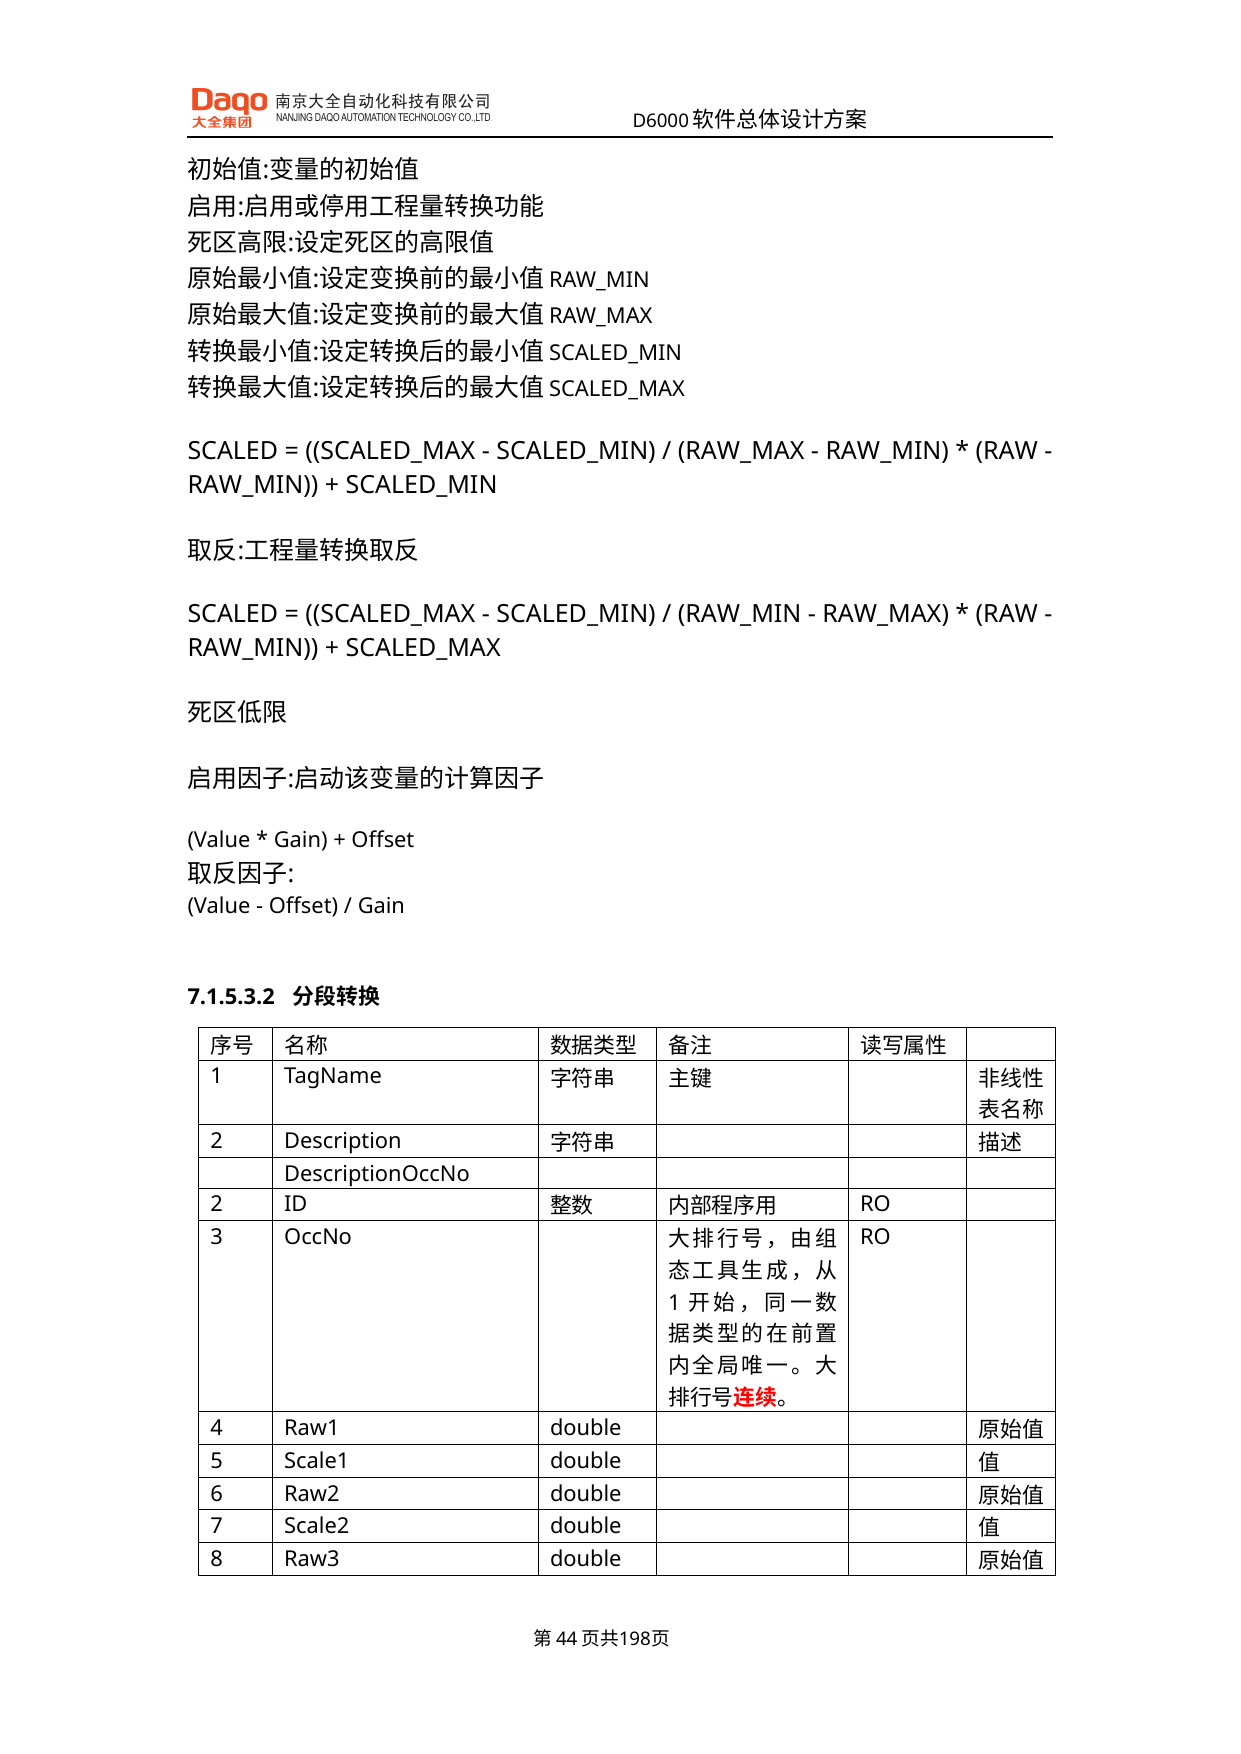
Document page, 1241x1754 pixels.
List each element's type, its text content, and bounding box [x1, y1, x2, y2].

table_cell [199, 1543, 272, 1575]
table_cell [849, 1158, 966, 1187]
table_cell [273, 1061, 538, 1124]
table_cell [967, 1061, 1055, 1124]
text 死区低限 [187, 693, 1053, 729]
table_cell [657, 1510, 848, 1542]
text 原始最大值:设定变换前的最大值RAW_MAX [187, 295, 1053, 331]
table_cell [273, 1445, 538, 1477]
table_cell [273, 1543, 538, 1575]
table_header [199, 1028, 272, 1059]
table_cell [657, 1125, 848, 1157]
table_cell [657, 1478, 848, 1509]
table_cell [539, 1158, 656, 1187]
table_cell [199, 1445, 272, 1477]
picture [187, 88, 492, 128]
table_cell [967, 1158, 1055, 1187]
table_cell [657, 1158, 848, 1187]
text SCALED = ((SCALED_MAX - SCALED_MIN) / (RAW_MIN - RAW_MAX) * (RAW - RAW_MIN)) + SCALED_MAX [187, 596, 1053, 664]
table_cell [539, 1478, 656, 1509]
text 初始值:变量的初始值 [187, 150, 1053, 186]
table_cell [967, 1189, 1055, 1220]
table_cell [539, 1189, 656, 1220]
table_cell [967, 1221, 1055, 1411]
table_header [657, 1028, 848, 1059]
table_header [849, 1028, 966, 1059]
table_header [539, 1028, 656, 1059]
text 启用因子:启动该变量的计算因子 [187, 758, 1053, 794]
subtitle 分段转换 [187, 979, 1053, 1011]
text 启用:启用或停用工程量转换功能 [187, 186, 1053, 222]
text 取反:工程量转换取反 [187, 530, 1053, 566]
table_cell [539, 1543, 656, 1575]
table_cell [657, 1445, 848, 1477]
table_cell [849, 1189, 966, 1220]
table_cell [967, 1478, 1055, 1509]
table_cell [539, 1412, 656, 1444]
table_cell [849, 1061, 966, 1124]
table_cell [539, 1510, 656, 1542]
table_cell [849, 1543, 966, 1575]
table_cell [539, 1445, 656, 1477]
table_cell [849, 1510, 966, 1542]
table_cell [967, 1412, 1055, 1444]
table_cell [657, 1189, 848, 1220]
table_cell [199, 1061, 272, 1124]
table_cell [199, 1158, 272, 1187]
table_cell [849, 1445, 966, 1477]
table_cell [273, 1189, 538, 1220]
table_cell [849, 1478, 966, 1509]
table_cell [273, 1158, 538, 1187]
text 取反因子: [187, 853, 1053, 890]
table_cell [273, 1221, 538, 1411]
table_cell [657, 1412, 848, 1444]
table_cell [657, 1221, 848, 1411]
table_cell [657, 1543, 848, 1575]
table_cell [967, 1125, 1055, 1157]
text (Value - Offset) / Gain [187, 890, 1053, 919]
text 死区高限:设定死区的高限值 [187, 222, 1053, 259]
text SCALED = ((SCALED_MAX - SCALED_MIN) / (RAW_MAX - RAW_MIN) * (RAW - RAW_MIN)) + SCALED_MIN [187, 433, 1053, 501]
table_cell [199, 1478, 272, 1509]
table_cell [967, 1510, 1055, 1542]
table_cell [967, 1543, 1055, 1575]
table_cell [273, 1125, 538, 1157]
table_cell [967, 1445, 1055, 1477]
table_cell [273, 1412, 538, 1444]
text (Value * Gain) + Offset [187, 824, 1053, 853]
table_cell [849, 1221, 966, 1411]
text 转换最大值:设定转换后的最大值SCALED_MAX [187, 367, 1053, 404]
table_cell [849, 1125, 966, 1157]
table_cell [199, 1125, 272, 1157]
text 原始最小值:设定变换前的最小值RAW_MIN [187, 259, 1053, 295]
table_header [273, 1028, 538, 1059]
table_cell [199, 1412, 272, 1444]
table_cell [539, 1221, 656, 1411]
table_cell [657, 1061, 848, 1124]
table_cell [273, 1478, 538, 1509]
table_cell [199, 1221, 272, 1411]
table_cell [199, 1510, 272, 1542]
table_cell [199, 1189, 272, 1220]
text 转换最小值:设定转换后的最小值SCALED_MIN [187, 331, 1053, 367]
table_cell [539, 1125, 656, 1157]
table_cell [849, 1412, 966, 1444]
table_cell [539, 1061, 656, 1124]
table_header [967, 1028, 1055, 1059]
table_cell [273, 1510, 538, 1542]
